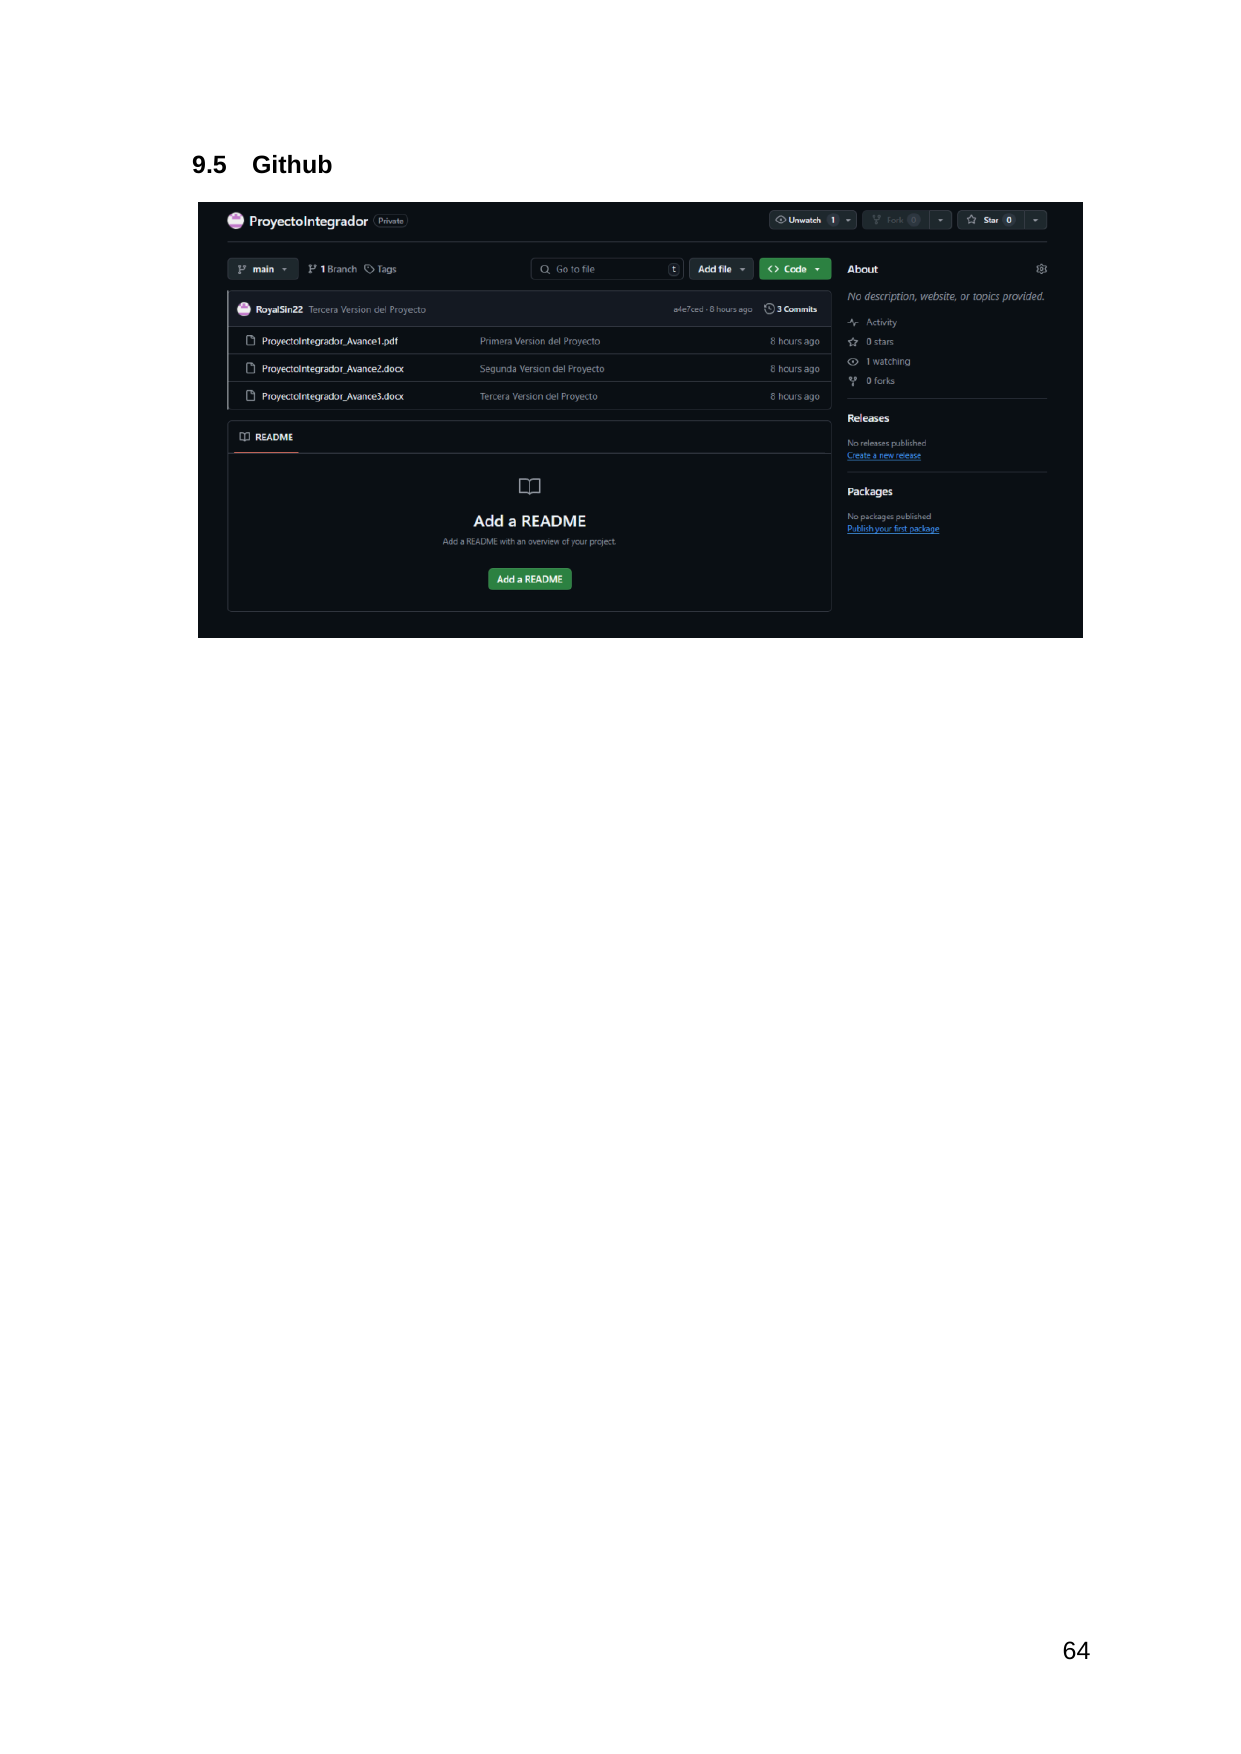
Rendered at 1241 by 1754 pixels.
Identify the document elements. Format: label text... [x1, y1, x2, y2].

picture [191, 193, 1091, 647]
subtitle Github [192, 150, 1090, 179]
